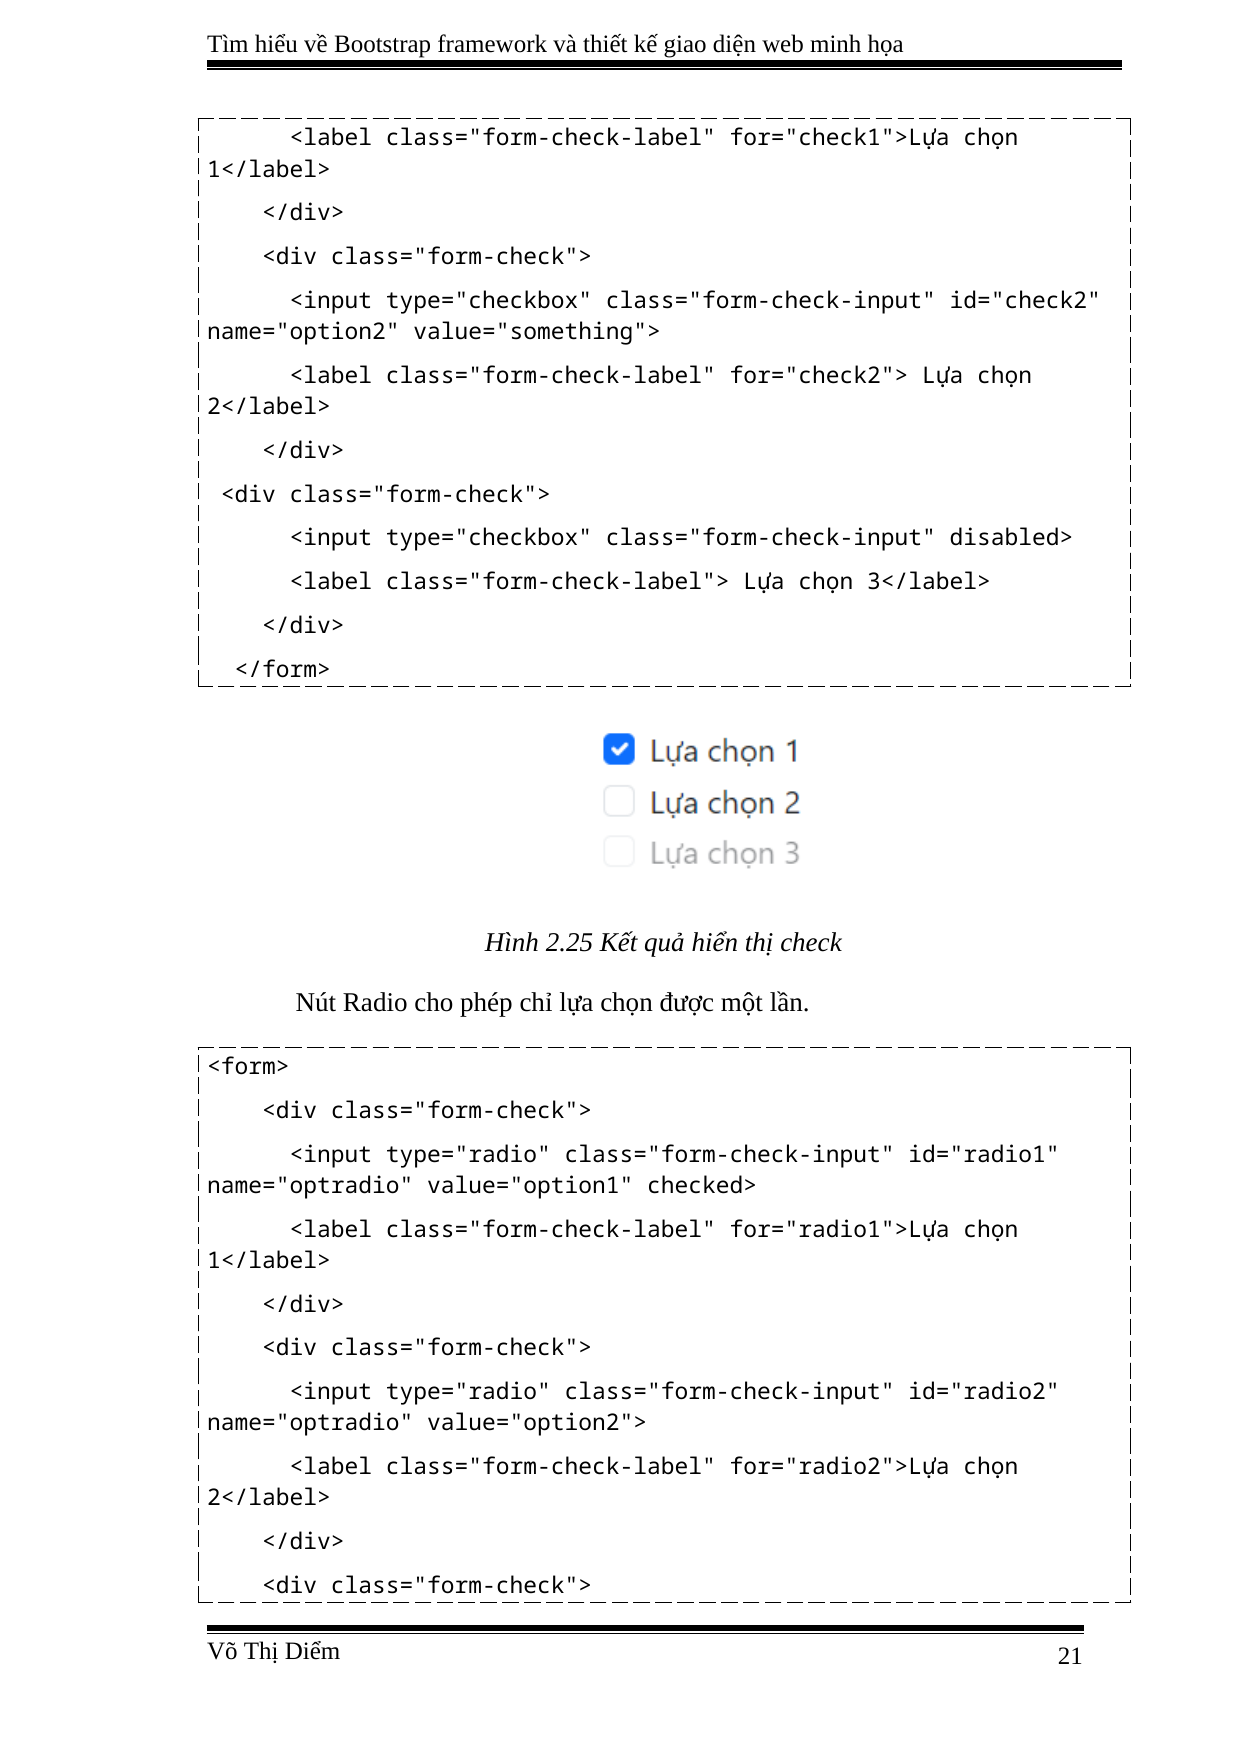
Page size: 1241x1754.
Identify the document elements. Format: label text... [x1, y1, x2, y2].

text <div class="form-check"> [197, 1091, 1131, 1125]
text <label class="form-check-label" for="check2"> Lựa chọn 2</label> [197, 356, 1131, 421]
text <label class="form-check-label" for="radio1">Lựa chọn 1</label> [197, 1209, 1131, 1275]
text </form> [197, 649, 1131, 687]
text </div> [197, 431, 1131, 465]
text <input type="checkbox" class="form-check-input" id="check2" name="option2" value="something"> [197, 281, 1131, 346]
text <form> [197, 1047, 1131, 1081]
text <div class="form-check"> [197, 237, 1131, 271]
text </div> [197, 606, 1131, 640]
text Hình 2.25 Kết quả hiển thị check [207, 926, 1122, 958]
text <input type="checkbox" class="form-check-input" disabled> [197, 518, 1131, 552]
text </div> [197, 193, 1131, 227]
text </div> [197, 1284, 1131, 1319]
text <div class="form-check"> [197, 1566, 1131, 1603]
text <label class="form-check-label"> Lựa chọn 3</label> [197, 562, 1131, 596]
text <label class="form-check-label" for="radio2">Lựa chọn 2</label> [197, 1447, 1131, 1512]
text </div> [197, 1522, 1131, 1556]
text <div class="form-check"> [197, 474, 1131, 509]
text <label class="form-check-label" for="check1">Lựa chọn 1</label> [197, 118, 1131, 184]
picture [549, 699, 868, 897]
text <input type="radio" class="form-check-input" id="radio1" name="optradio" value="option1" checked> [197, 1134, 1131, 1200]
text <div class="form-check"> [197, 1328, 1131, 1362]
text <input type="radio" class="form-check-input" id="radio2" name="optradio" value="option2"> [197, 1372, 1131, 1437]
text Nút Radio cho phép chỉ lựa chọn được một lần. [207, 986, 1122, 1017]
